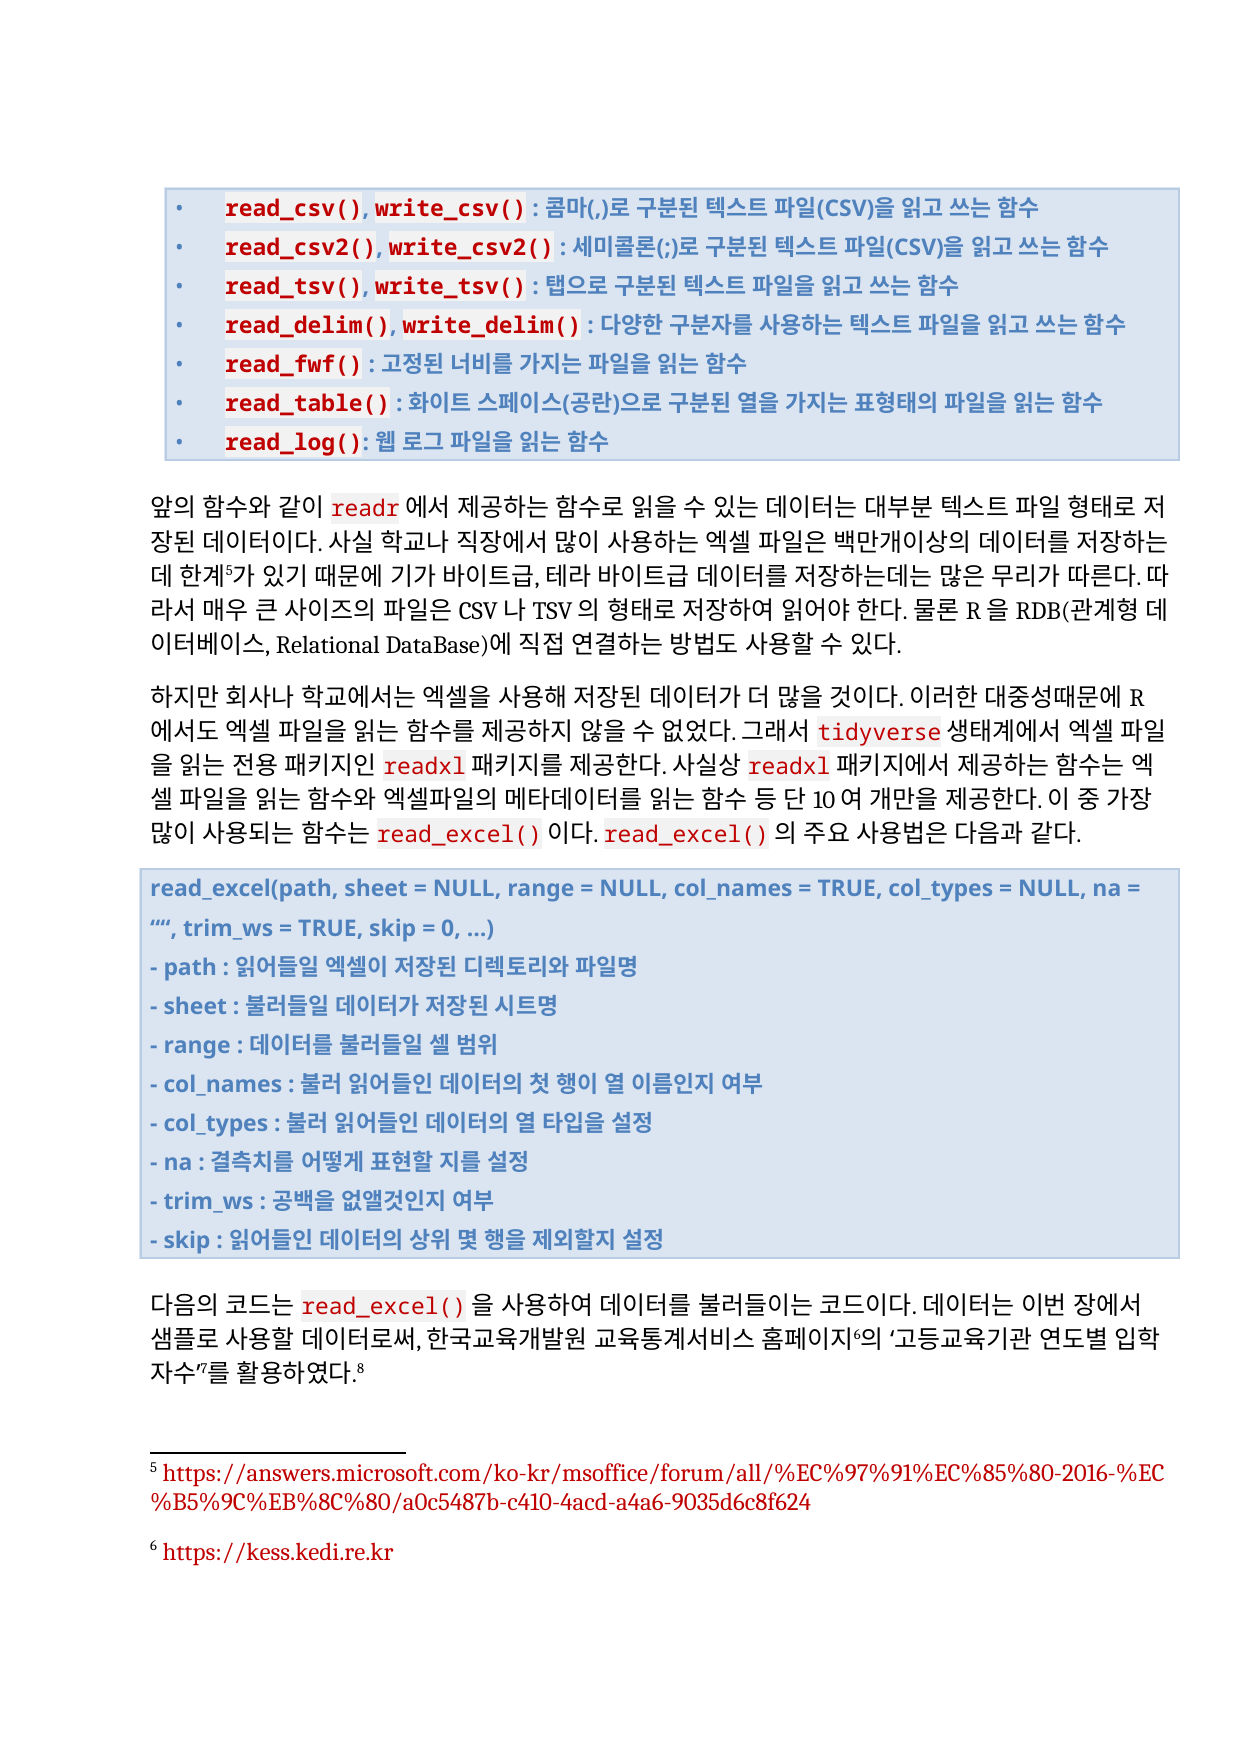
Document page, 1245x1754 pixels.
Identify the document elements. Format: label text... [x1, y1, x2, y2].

list read_table() : 화이트 스페이스(공란)으로 구분된 열을 가지는 표형태의 파일을 읽는 함수 [167, 383, 1178, 418]
text 앞의 함수와 같이 readr 에서 제공하는 함수로 읽을 수 있는 데이터는 대부분 텍스트 파일 형태로 저장된 데이터이다. 사실 학교나 직장에서 많이 사용하는 엑셀 파일은 백만개이상의 데이터를 저장하는데 한계가 있기 때문에 기가 바이트급, 테라 바이트급 데이터를 저장하는데는 많은 무리가 따른다. 따라서 매우 큰 사이즈의 파일은 CSV나 TSV의 형태로 저장하여 읽어야 한다. 물론 R을 RDB(관계형 데이터베이스, Relational DataBase)에 직접 연결하는 방법도 사용할 수 있다. [150, 490, 1170, 660]
list read_tsv(), write_tsv() : 탭으로 구분된 텍스트 파일을 읽고 쓰는 함수 [167, 266, 1178, 301]
list read_delim(), write_delim() : 다양한 구분자를 사용하는 텍스트 파일을 읽고 쓰는 함수 [167, 305, 1178, 340]
text read_excel(path, sheet = NULL, range = NULL, col_names = TRUE, col_types = NULL, na = ““, trim_ws = TRUE, skip = 0, …) - path : 읽어들일 엑셀이 저장된 디렉토리와 파일명 - sheet : 불러들일 데이터가 저장된 시트명 - range : 데이터를 불러들일 셀 범위 - col_names : 불러 읽어들인 데이터의 첫 행이 열 이름인지 여부 - col_types : 불러 읽어들인 데이터의 열 타입을 설정 - na : 결측치를 어떻게 표현할 지를 설정 - trim_ws : 공백을 없앨것인지 여부 - skip : 읽어들인 데이터의 상위 몇 행을 제외할지 설정 [142, 870, 1178, 1257]
list read_csv(), write_csv() : 콤마(,)로 구분된 텍스트 파일(CSV)을 읽고 쓰는 함수 [167, 190, 1178, 223]
list read_fwf() : 고정된 너비를 가지는 파일을 읽는 함수 [167, 344, 1178, 379]
list read_log(): 웹 로그 파일을 읽는 함수 [167, 422, 1178, 459]
text 다음의 코드는 read_excel() 을 사용하여 데이터를 불러들이는 코드이다. 데이터는 이번 장에서 샘플로 사용할 데이터로써, 한국교육개발원 교육통계서비스 홈페이지의 ‘고등교육기관 연도별 입학자수’를 활용하였다. [150, 1288, 1170, 1390]
text 하지만 회사나 학교에서는 엑셀을 사용해 저장된 데이터가 더 많을 것이다. 이러한 대중성때문에 R에서도 엑셀 파일을 읽는 함수를 제공하지 않을 수 없었다. 그래서 tidyverse 생태계에서 엑셀 파일을 읽는 전용 패키지인 readxl 패키지를 제공한다. 사실상 readxl 패키지에서 제공하는 함수는 엑셀 파일을 읽는 함수와 엑셀파일의 메타데이터를 읽는 함수 등 단 10여 개만을 제공한다. 이 중 가장 많이 사용되는 함수는 read_excel() 이다. read_excel() 의 주요 사용법은 다음과 같다. [150, 679, 1170, 849]
list read_csv2(), write_csv2() : 세미콜론(;)로 구분된 텍스트 파일(CSV)을 읽고 쓰는 함수 [167, 227, 1178, 262]
